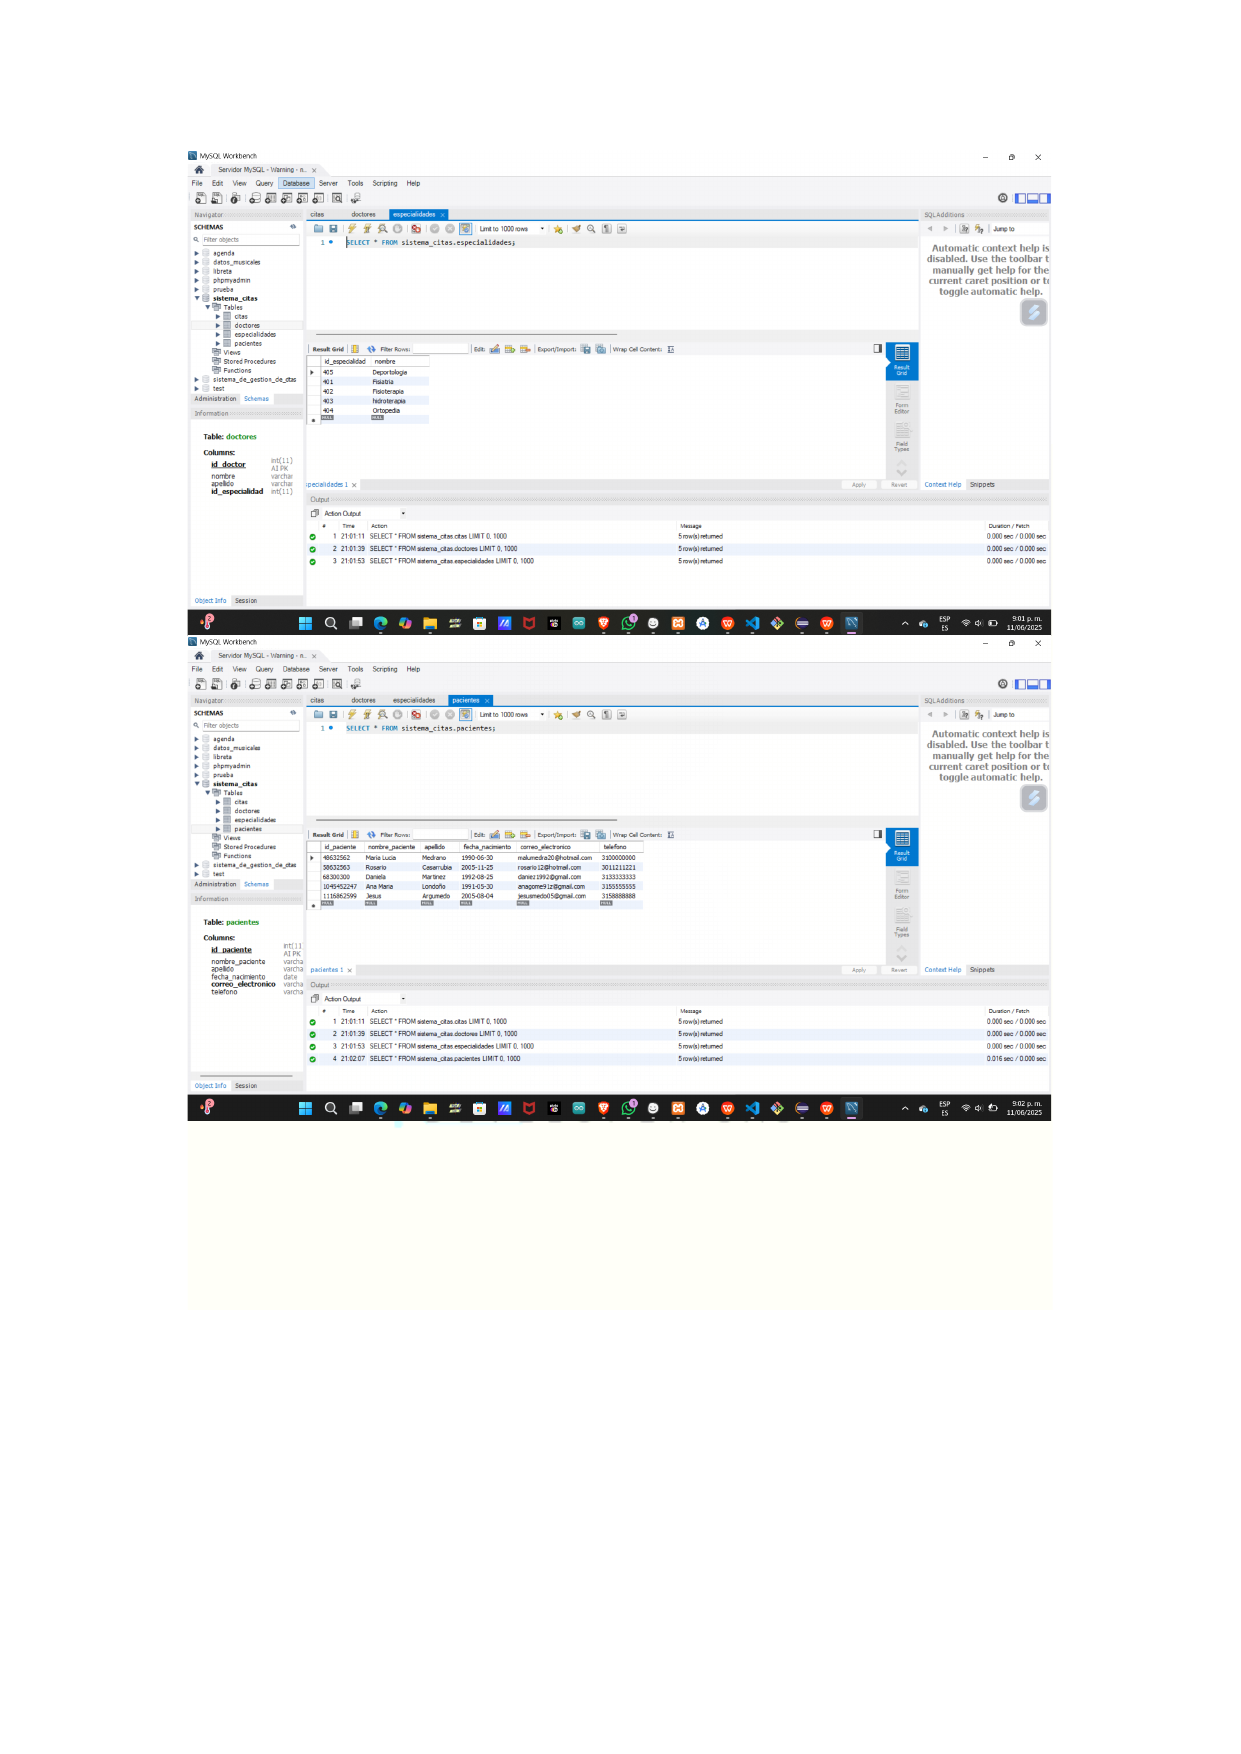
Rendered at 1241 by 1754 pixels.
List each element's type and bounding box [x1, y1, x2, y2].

picture [187, 150, 1052, 1121]
